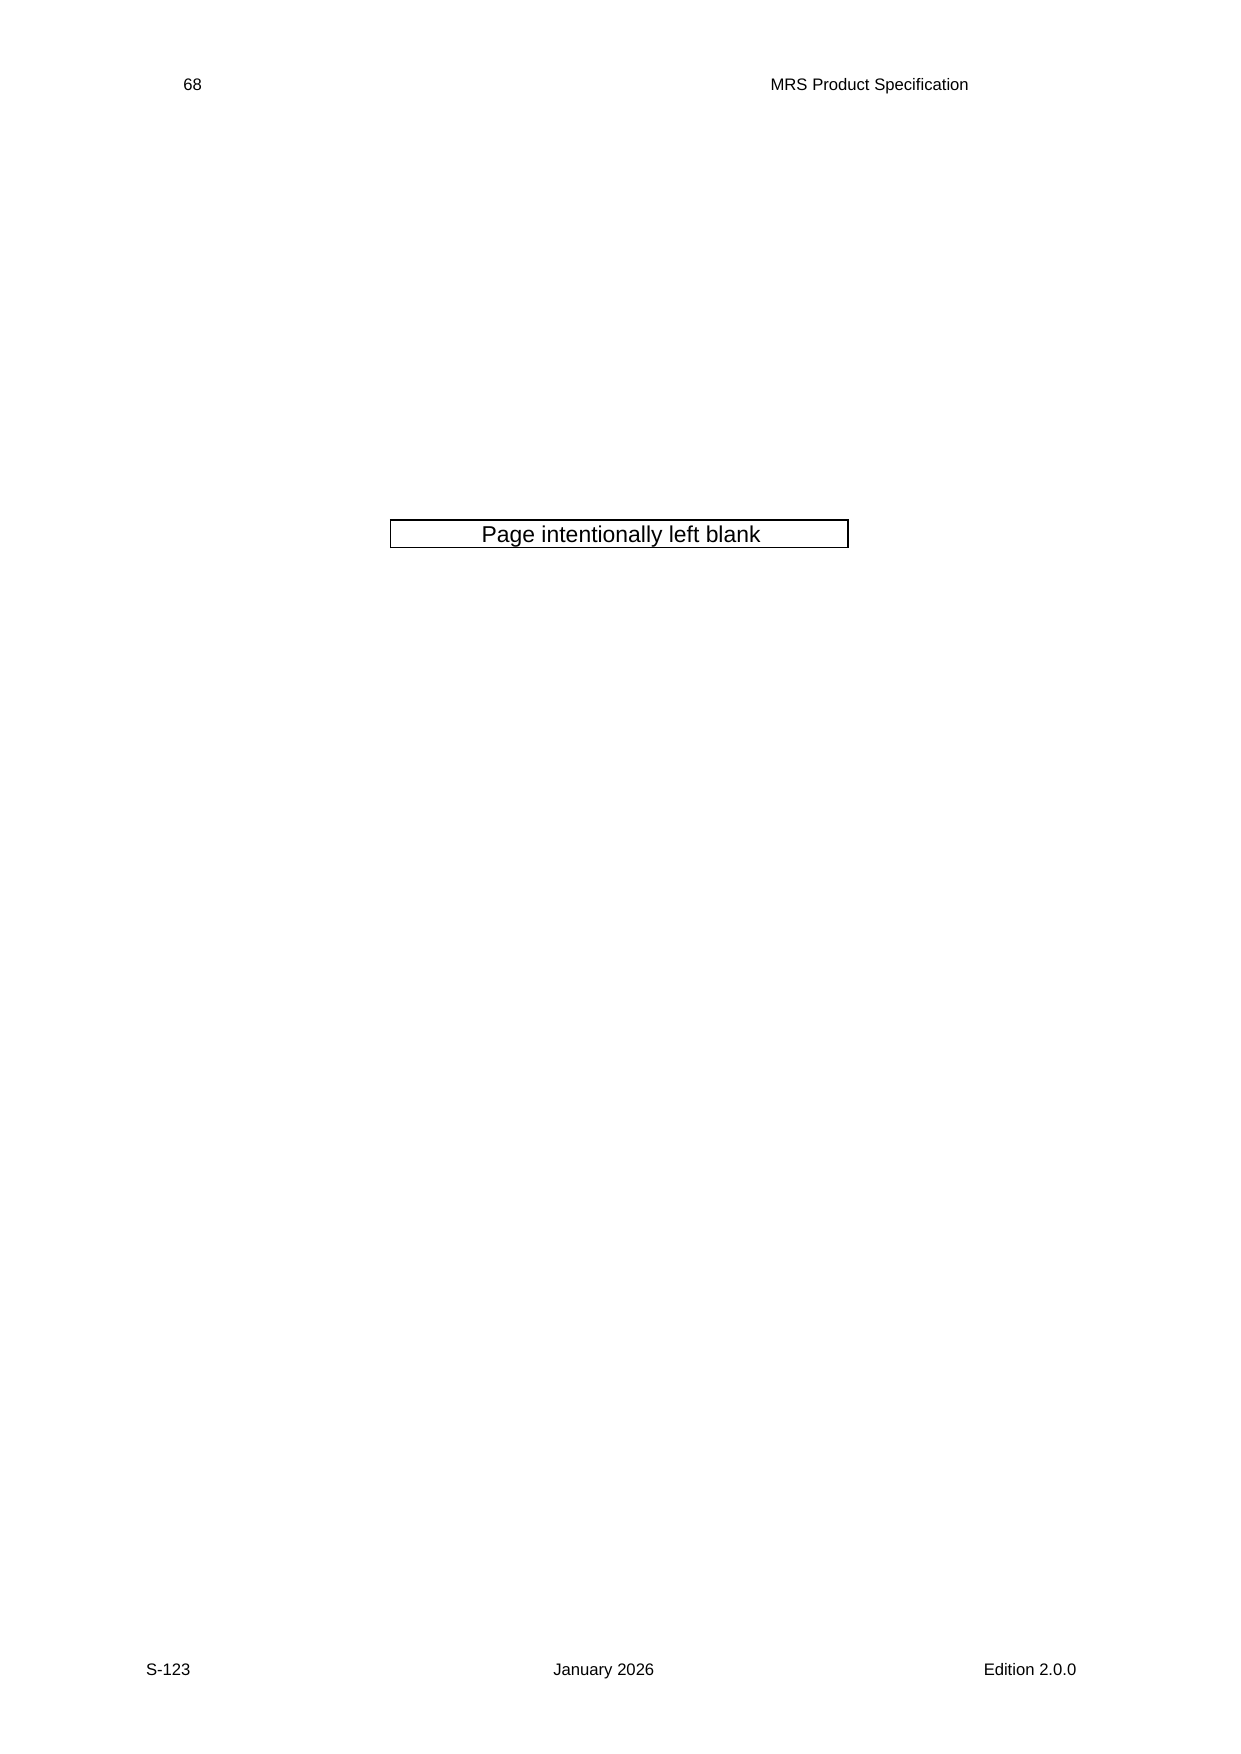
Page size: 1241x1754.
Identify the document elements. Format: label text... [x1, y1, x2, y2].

text Page intentionally left blank [391, 521, 847, 547]
